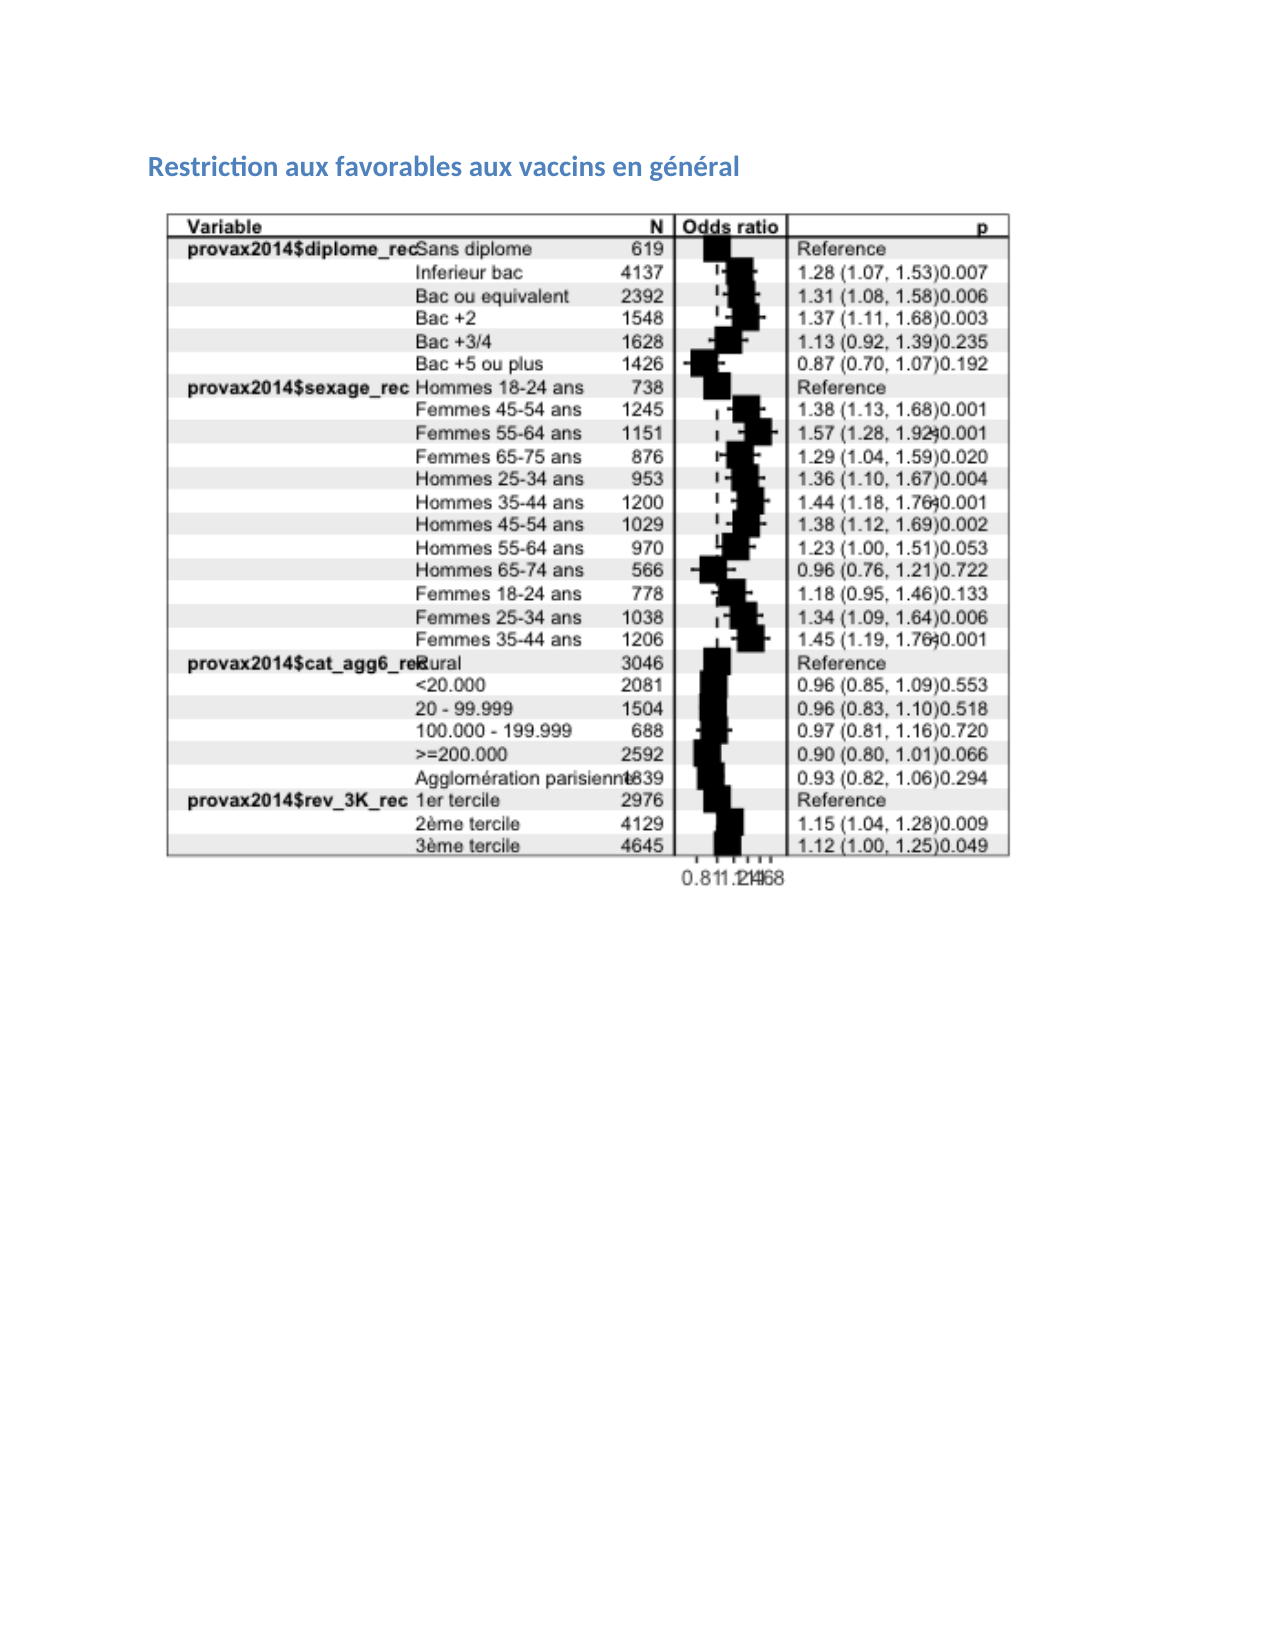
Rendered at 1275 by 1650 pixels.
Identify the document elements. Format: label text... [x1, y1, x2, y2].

subtitle Restriction aux favorables aux vaccins en général [148, 148, 1127, 183]
picture [147, 202, 1023, 902]
